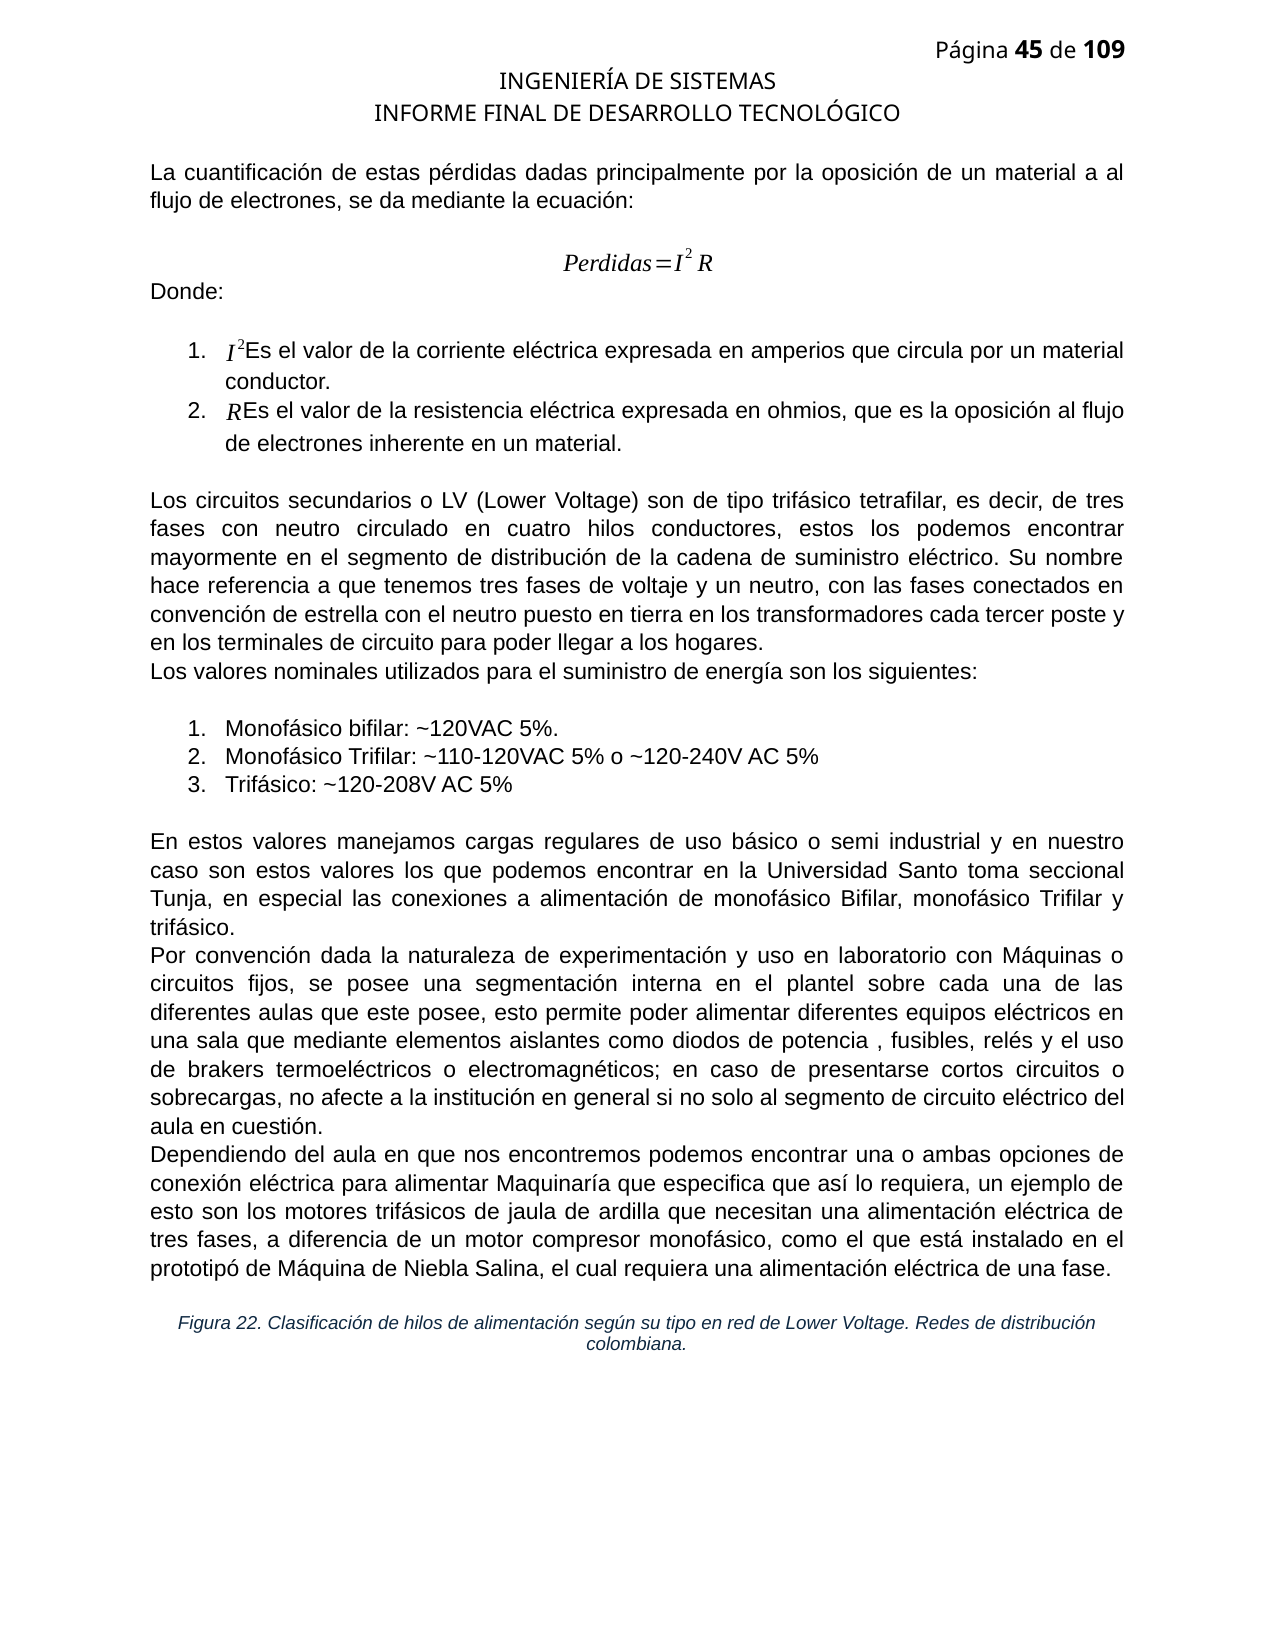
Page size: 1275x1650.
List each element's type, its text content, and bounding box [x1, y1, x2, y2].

text Donde: [150, 278, 1125, 304]
list Monofásico bifilar: ~120VAC 5%. [187, 714, 1125, 741]
text Dependiendo del aula en que nos encontremos podemos encontrar una o ambas opciones de conexión eléctrica para alimentar Maquinaría que especifica que así lo requiera, un ejemplo de esto son los motores trifásicos de jaula de ardilla que necesitan una alimentación eléctrica de tres fases, a diferencia de un motor compresor monofásico, como el que está instalado en el prototipó de Máquina de Niebla Salina, el cual requiera una alimentación eléctrica de una fase. [150, 1141, 1125, 1281]
list Trifásico: ~120-208V AC 5% [187, 771, 1125, 798]
text Los circuitos secundarios o LV (Lower Voltage) son de tipo trifásico tetrafilar, es decir, de tres fases con neutro circulado en cuatro hilos conductores, estos los podemos encontrar mayormente en el segmento de distribución de la cadena de suministro eléctrico. Su nombre hace referencia a que tenemos tres fases de voltaje y un neutro, con las fases conectados en convención de estrella con el neutro puesto en tierra en los transformadores cada tercer poste y en los terminales de circuito para poder llegar a los hogares. [150, 487, 1125, 656]
text Los valores nominales utilizados para el suministro de energía son los siguientes: [150, 658, 1125, 684]
list Es el valor de la resistencia eléctrica expresada en ohmios, que es la oposición al flujo de electrones inherente en un material. [187, 397, 1125, 456]
text Por convención dada la naturaleza de experimentación y uso en laboratorio con Máquinas o circuitos fijos, se posee una segmentación interna en el plantel sobre cada una de las diferentes aulas que este posee, esto permite poder alimentar diferentes equipos eléctricos en una sala que mediante elementos aislantes como diodos de potencia , fusibles, relés y el uso de brakers termoeléctricos o electromagnéticos; en caso de presentarse cortos circuitos o sobrecargas, no afecte a la institución en general si no solo al segmento de circuito eléctrico del aula en cuestión. [150, 942, 1125, 1139]
text La cuantificación de estas pérdidas dadas principalmente por la oposición de un material a al flujo de electrones, se da mediante la ecuación: [150, 159, 1125, 214]
list Monofásico Trifilar: ~110-120VAC 5% o ~120-240V AC 5% [187, 743, 1125, 769]
list Es el valor de la corriente eléctrica expresada en amperios que circula por un material conductor. [187, 335, 1125, 395]
text En estos valores manejamos cargas regulares de uso básico o semi industrial y en nuestro caso son estos valores los que podemos encontrar en la Universidad Santo toma seccional Tunja, en especial las conexiones a alimentación de monofásico Bifilar, monofásico Trifilar y trifásico. [150, 828, 1125, 940]
text Figura 22. Clasificación de hilos de alimentación según su tipo en red de Lower Voltage. Redes de distribución colombiana. [150, 1312, 1125, 1355]
